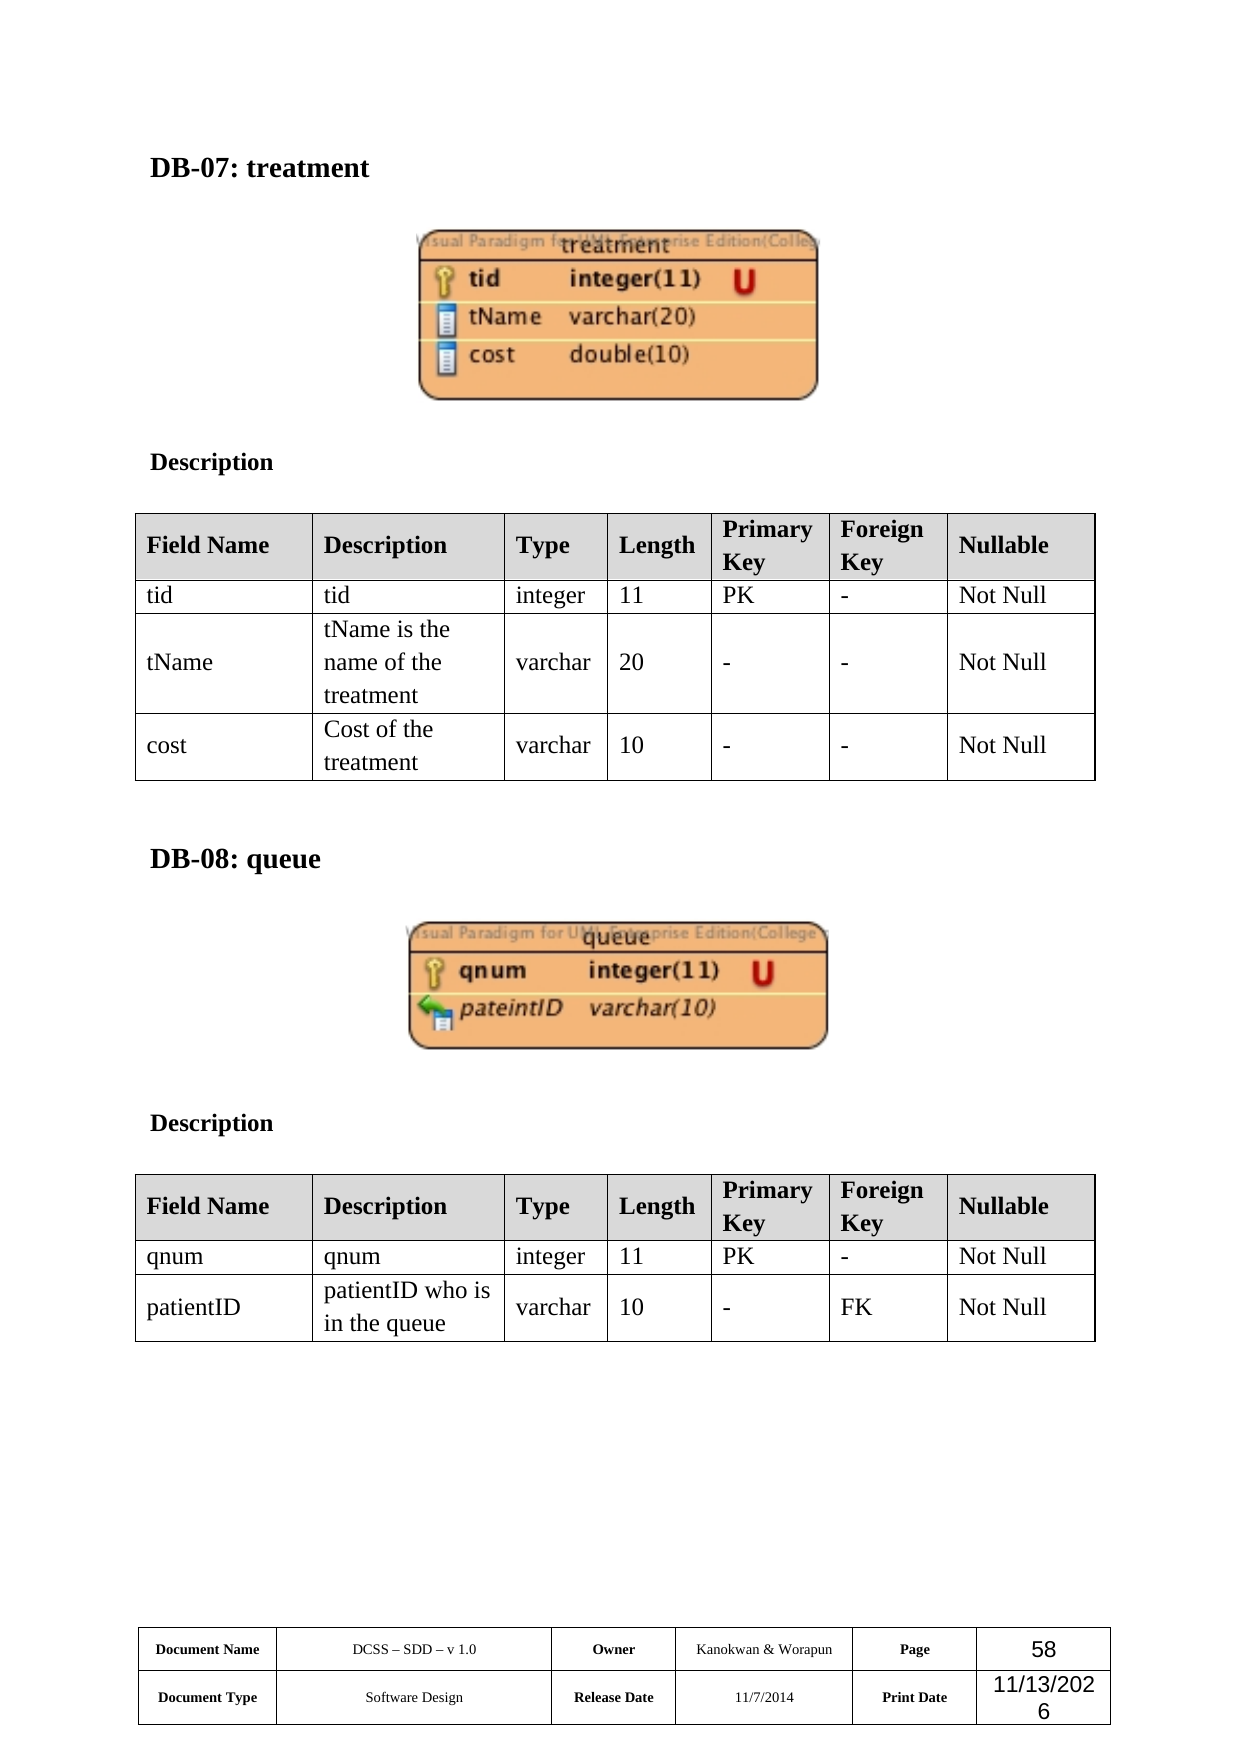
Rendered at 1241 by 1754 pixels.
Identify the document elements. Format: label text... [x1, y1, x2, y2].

table_header Foreign Key [830, 1175, 947, 1240]
table_cell 10 [608, 714, 711, 779]
table_cell - [830, 714, 947, 779]
text DB-08: queue [150, 841, 1090, 874]
table_cell Not Null [948, 581, 1094, 613]
table_cell qnum [313, 1241, 504, 1274]
table_cell 10 [608, 1275, 711, 1341]
table_cell Not Null [948, 1241, 1094, 1274]
table_cell patientID who is in the queue [313, 1275, 504, 1341]
table_header Type [505, 1175, 607, 1240]
table_header Primary Key [712, 514, 829, 579]
table_cell tName [136, 614, 312, 713]
table_header Length [608, 1175, 711, 1240]
table_header Description [313, 514, 504, 579]
table_header Type [505, 514, 607, 579]
table_cell qnum [136, 1241, 312, 1274]
table_cell - [830, 614, 947, 713]
picture [416, 227, 821, 403]
table_cell 11 [608, 581, 711, 613]
table_cell PK [712, 1241, 829, 1274]
table_cell 20 [608, 614, 711, 713]
table_cell Not Null [948, 714, 1094, 779]
table_header Nullable [948, 1175, 1094, 1240]
table_cell Not Null [948, 614, 1094, 713]
table_header Length [608, 514, 711, 579]
table_cell Not Null [948, 1275, 1094, 1341]
table_cell FK [830, 1275, 947, 1341]
table_cell cost [136, 714, 312, 779]
table_cell tid [136, 581, 312, 613]
table_cell - [830, 581, 947, 613]
picture [405, 918, 829, 1050]
table_cell integer [505, 1241, 607, 1274]
table_cell - [830, 1241, 947, 1274]
table_header Nullable [948, 514, 1094, 579]
table_cell tid [313, 581, 504, 613]
text Description [150, 1108, 1090, 1136]
table_header Field Name [136, 514, 312, 579]
table_cell PK [712, 581, 829, 613]
table_cell tName is the name of the treatment [313, 614, 504, 713]
table_cell patientID [136, 1275, 312, 1341]
table_cell 11 [608, 1241, 711, 1274]
table_header Description [313, 1175, 504, 1240]
table_cell - [712, 1275, 829, 1341]
table_cell integer [505, 581, 607, 613]
text Description [150, 447, 1090, 476]
table_cell varchar [505, 714, 607, 779]
table_cell - [712, 714, 829, 779]
text DB-07: treatment [150, 150, 1090, 183]
table_cell - [712, 614, 829, 713]
table_header Primary Key [712, 1175, 829, 1240]
table_cell varchar [505, 614, 607, 713]
table_header Foreign Key [830, 514, 947, 579]
table_header Field Name [136, 1175, 312, 1240]
table_cell Cost of the treatment [313, 714, 504, 779]
table_cell varchar [505, 1275, 607, 1341]
